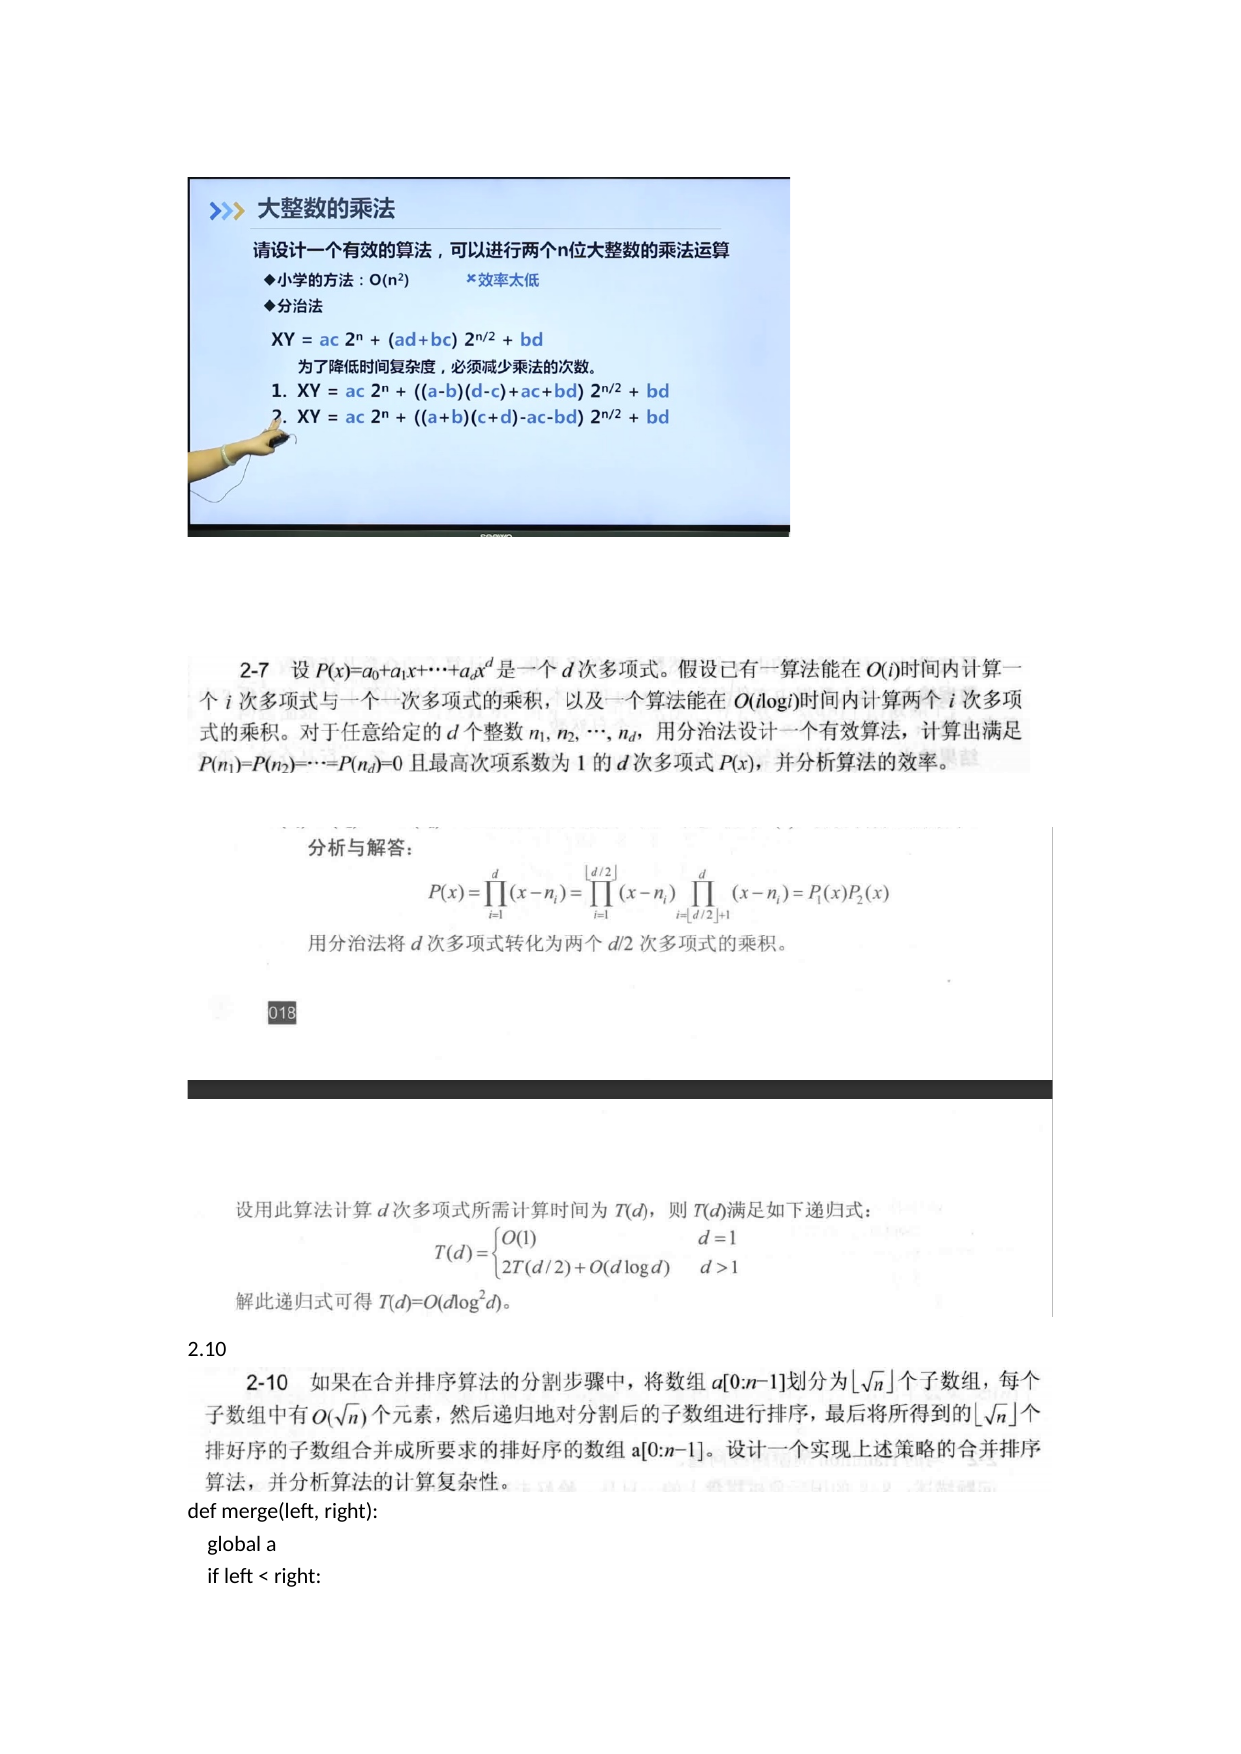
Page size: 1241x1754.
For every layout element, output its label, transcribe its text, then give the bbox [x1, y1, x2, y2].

picture [187, 656, 1031, 773]
picture [187, 177, 791, 537]
text global a [187, 1527, 1053, 1559]
picture [187, 1367, 1052, 1492]
text 2.10 [187, 1332, 1053, 1364]
text if left < right: [187, 1559, 1053, 1592]
picture [187, 827, 1053, 1317]
text def merge(left, right): [187, 1494, 1053, 1527]
